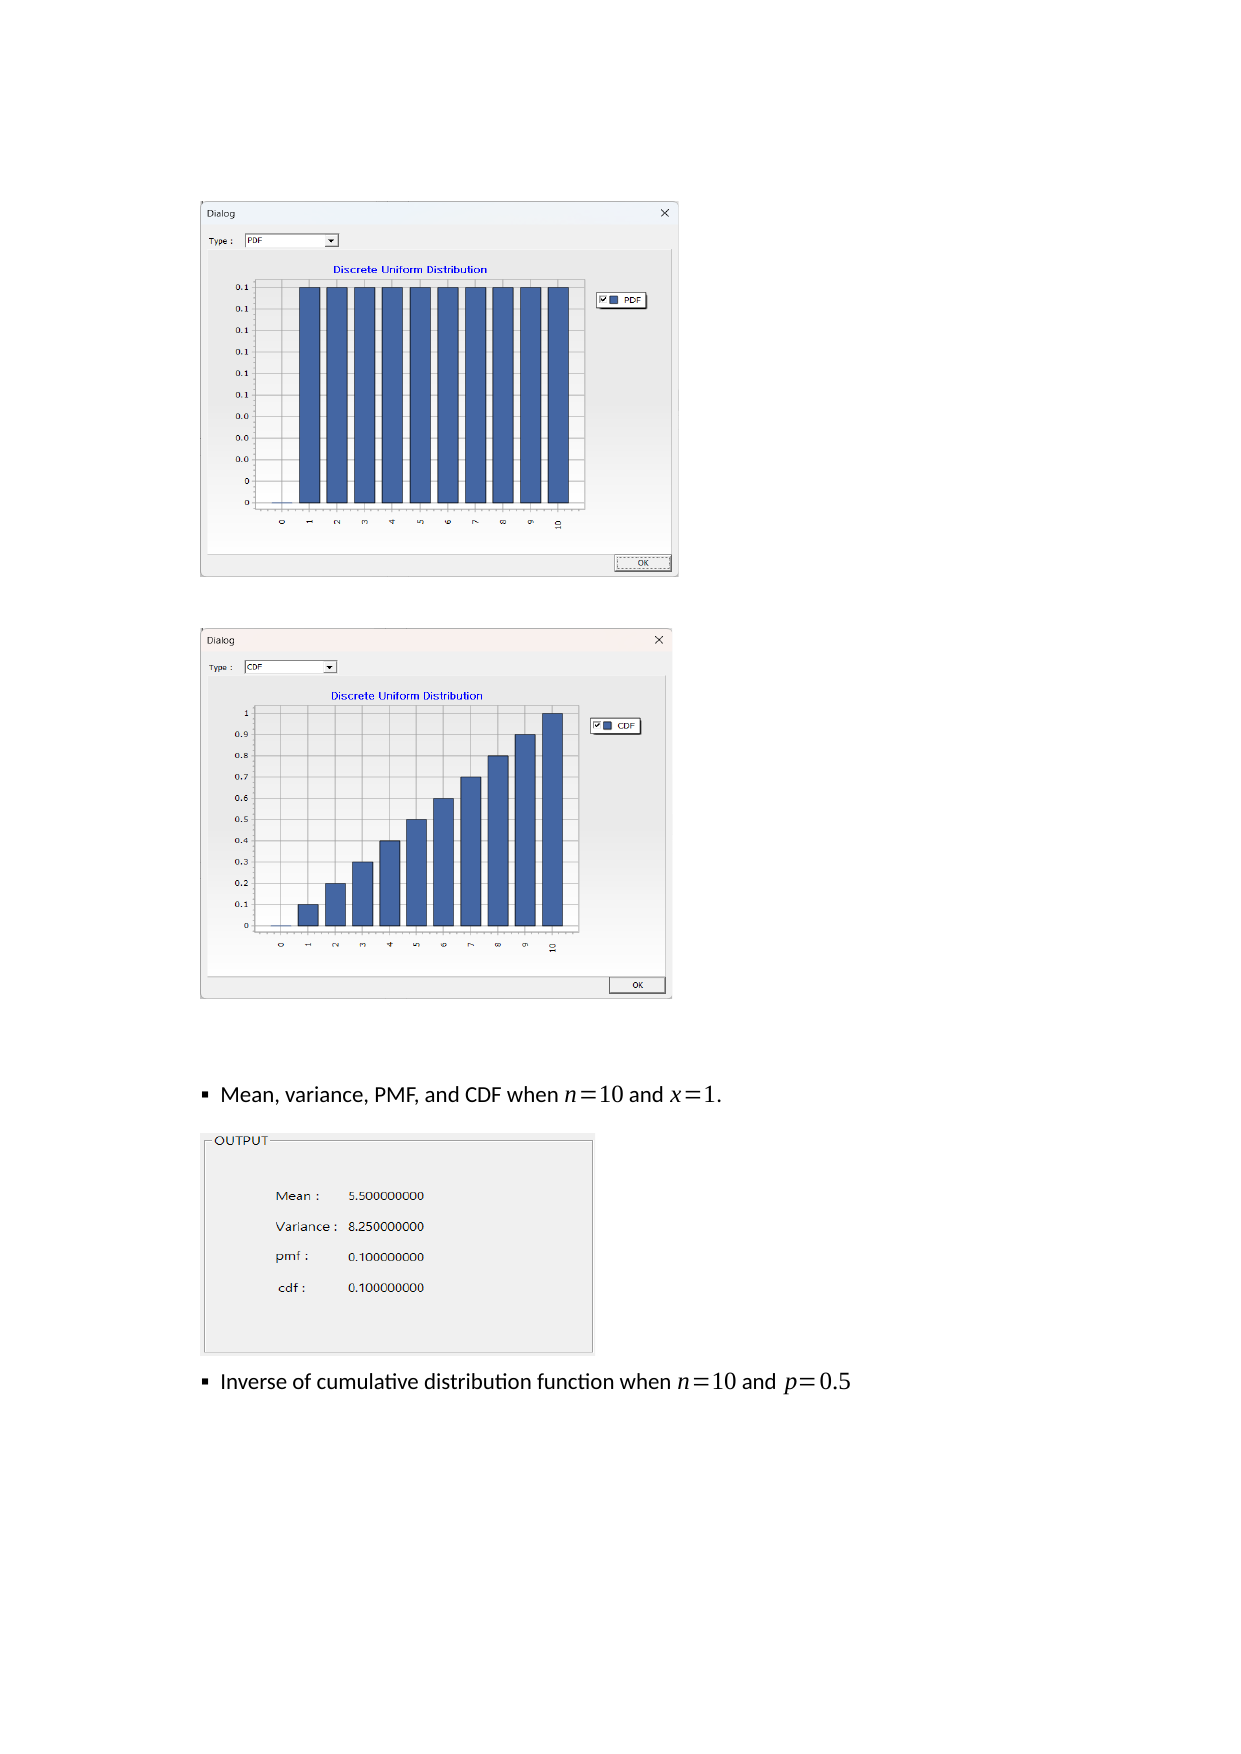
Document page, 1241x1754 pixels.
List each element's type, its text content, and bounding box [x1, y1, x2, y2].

picture [200, 201, 679, 577]
list Inverse of cumulative distribution function when and [200, 1362, 1069, 1400]
picture [200, 1133, 596, 1356]
list Mean, variance, PMF, and CDF when and . [200, 1076, 1069, 1113]
picture [200, 628, 673, 999]
